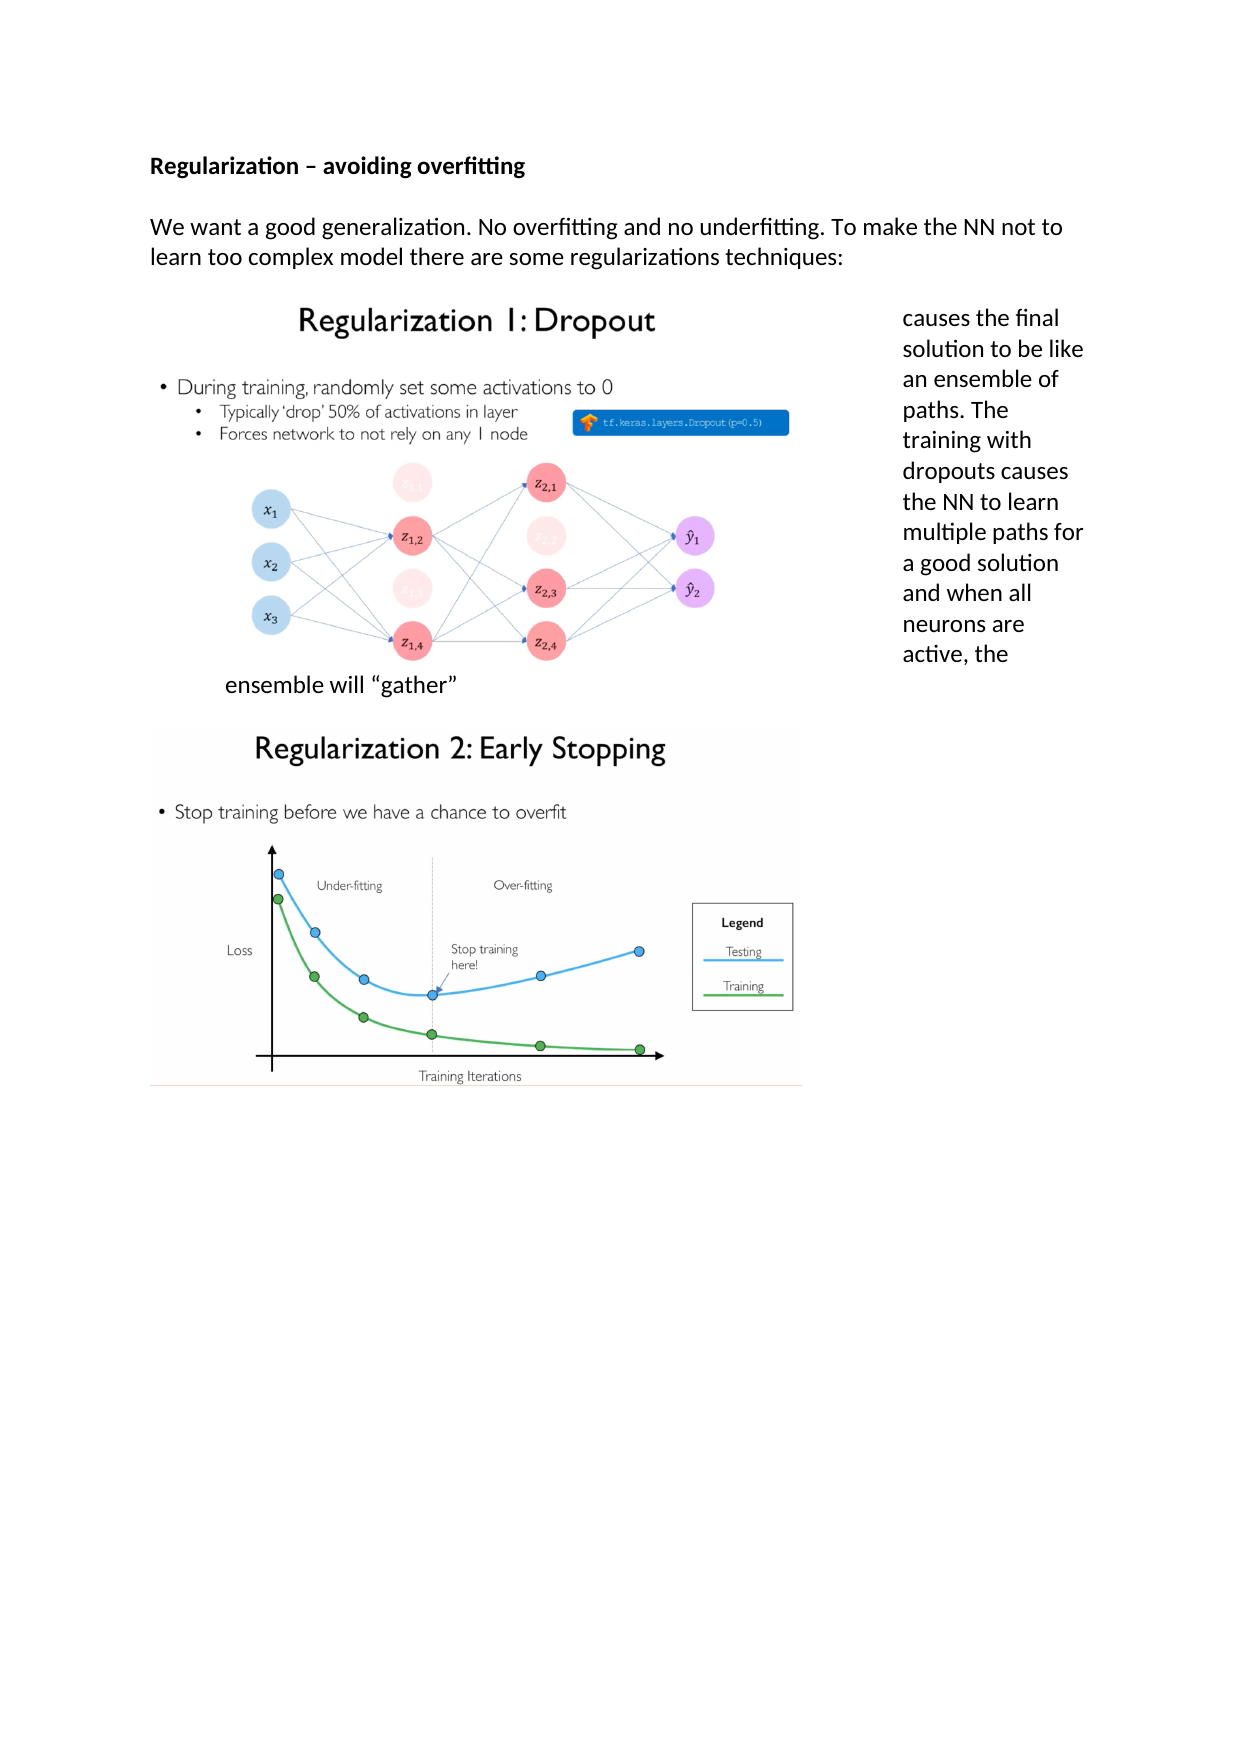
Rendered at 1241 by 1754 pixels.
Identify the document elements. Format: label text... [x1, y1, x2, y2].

text Regularization – avoiding overfitting [150, 150, 1090, 181]
picture [150, 730, 803, 1086]
text We want a good generalization. No overfitting and no underfitting. To make the NN not to learn too complex model there are some regularizations techniques: [150, 211, 1090, 272]
picture [150, 302, 809, 668]
